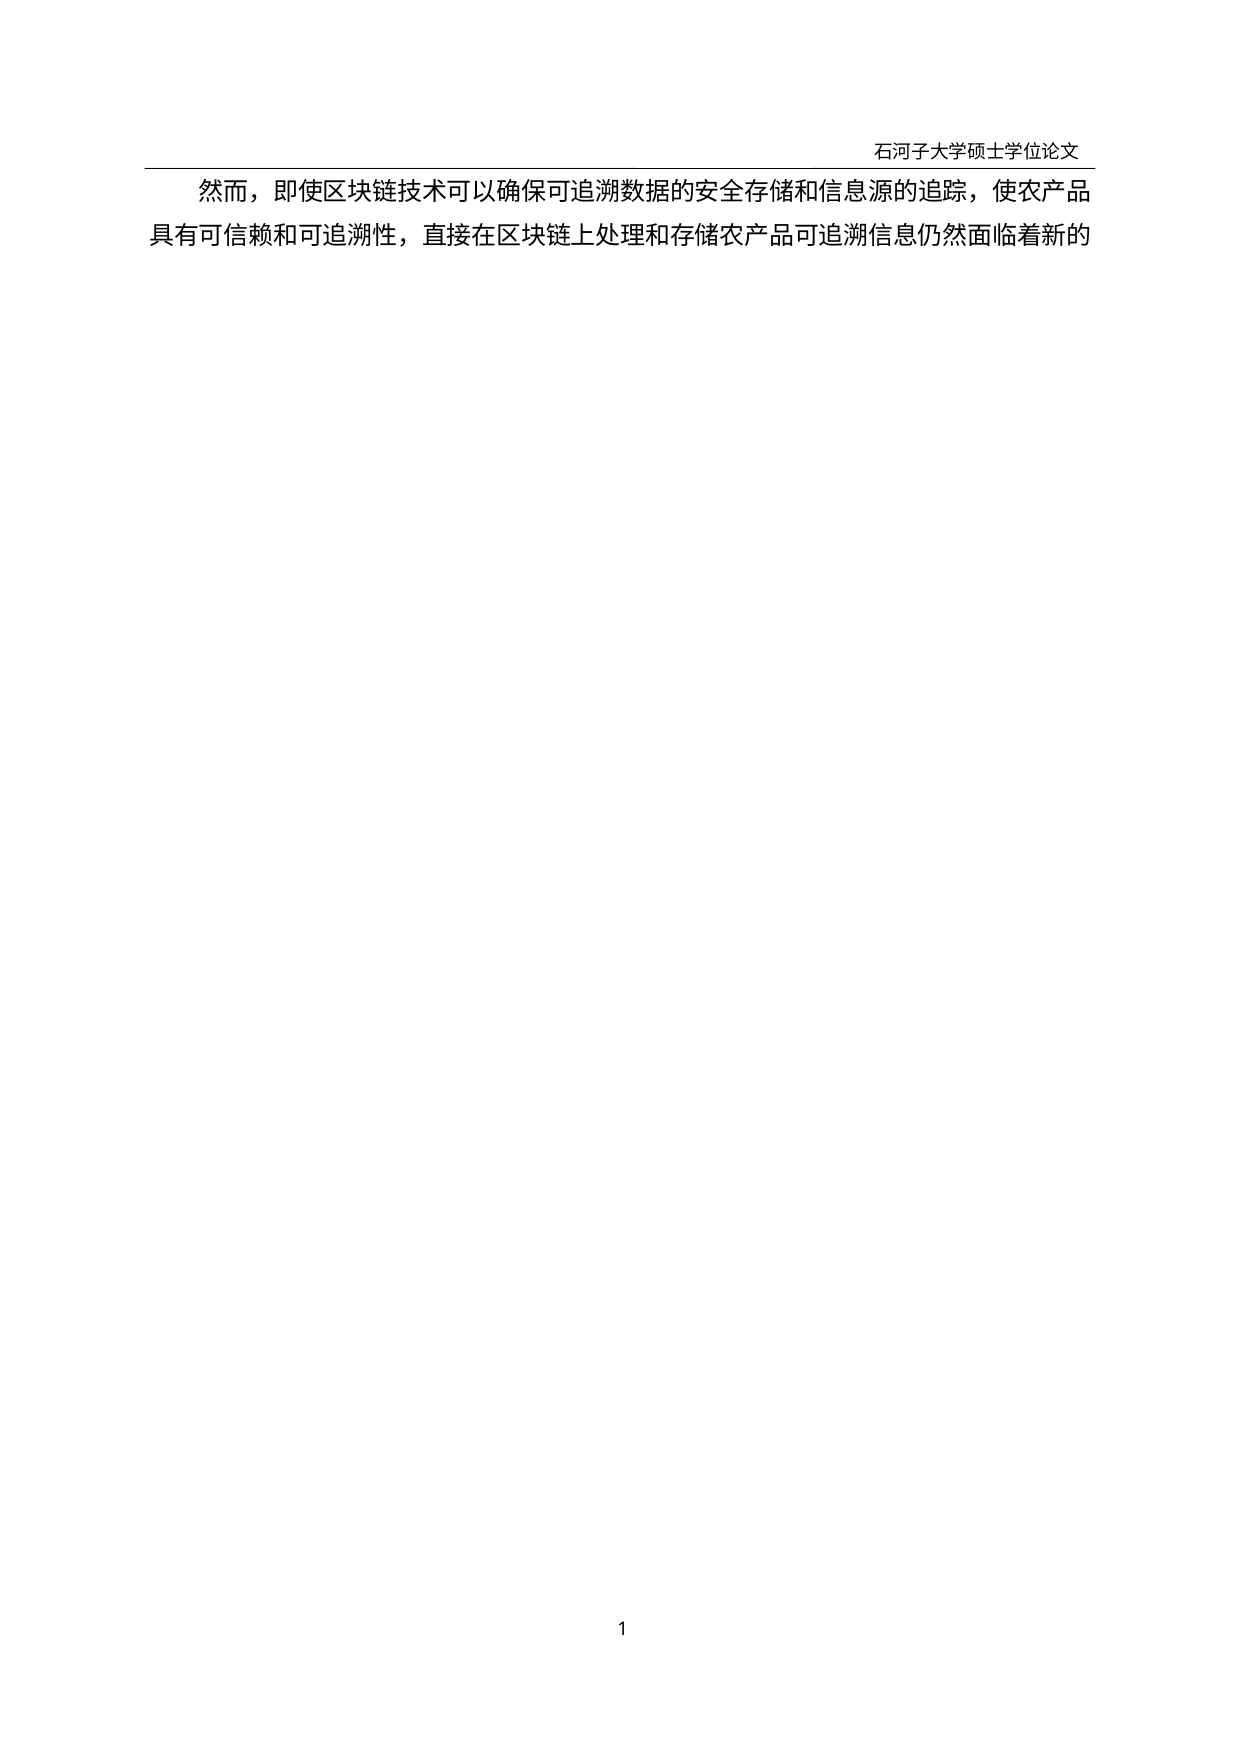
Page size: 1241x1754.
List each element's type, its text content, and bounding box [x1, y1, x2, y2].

text 然而，即使区块链技术可以确保可追溯数据的安全存储和信息源的追踪，使农产品 具有可信赖和可追溯性，直接在区块链上处理和存储农产品可追溯信息仍然面临着新的 [149, 171, 1093, 251]
